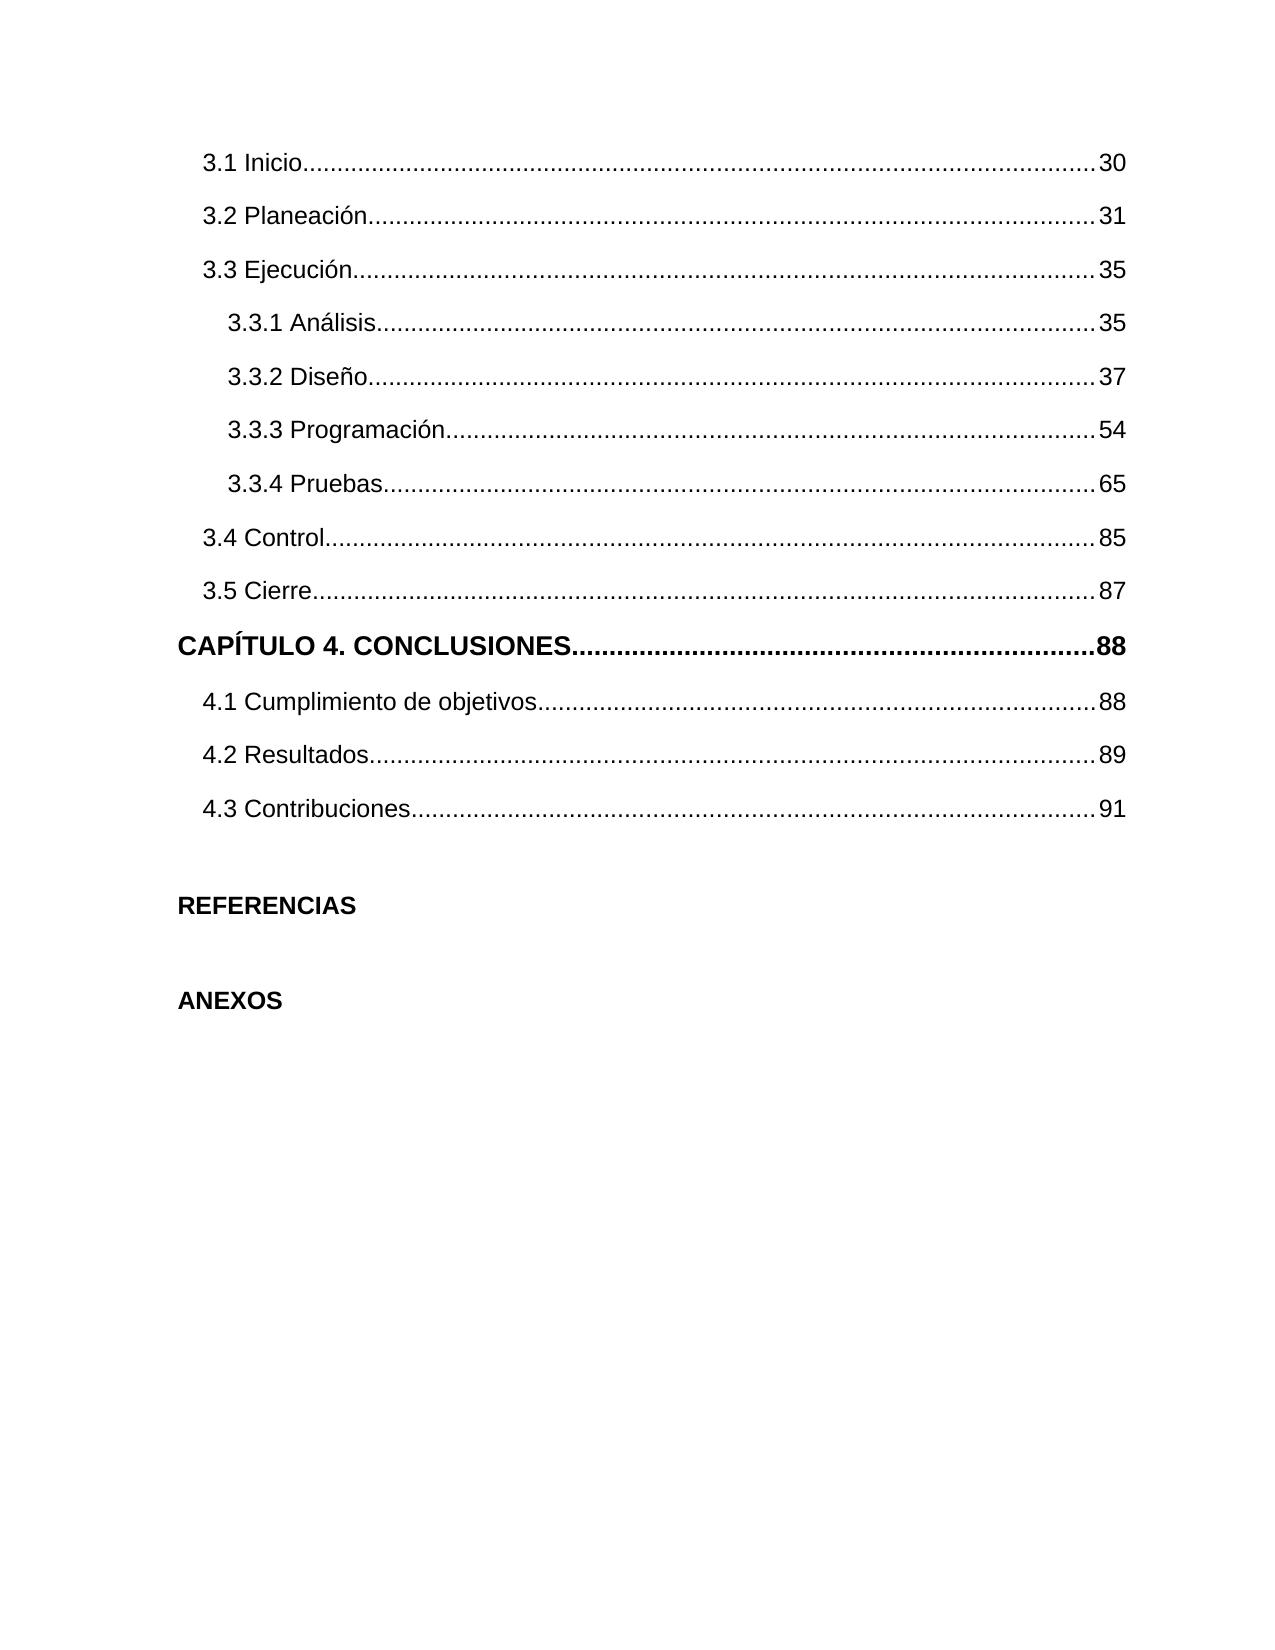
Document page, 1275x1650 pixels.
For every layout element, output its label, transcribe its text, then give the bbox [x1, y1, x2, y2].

text 4.3 Contribuciones 91 [202, 794, 1127, 823]
text 3.3.2 Diseño 37 [227, 362, 1127, 391]
text ANEXOS [177, 986, 1127, 1015]
text 3.1 Inicio 30 [202, 148, 1127, 176]
text 3.3.1 Análisis 35 [227, 308, 1127, 337]
text 3.3.3 Programación 54 [227, 415, 1127, 444]
text REFERENCIAS [177, 891, 1127, 919]
text 4.2 Resultados 89 [202, 740, 1127, 769]
text 3.3 Ejecución 35 [202, 255, 1127, 283]
text 3.3.4 Pruebas 65 [227, 469, 1127, 498]
text 4.1 Cumplimiento de objetivos 88 [202, 687, 1127, 716]
text 3.4 Control 85 [202, 522, 1127, 551]
text 3.2 Planeación 31 [202, 201, 1127, 230]
text 3.5 Cierre 87 [202, 576, 1127, 605]
text CAPÍTULO 4. CONCLUSIONES 88 [177, 629, 1127, 661]
